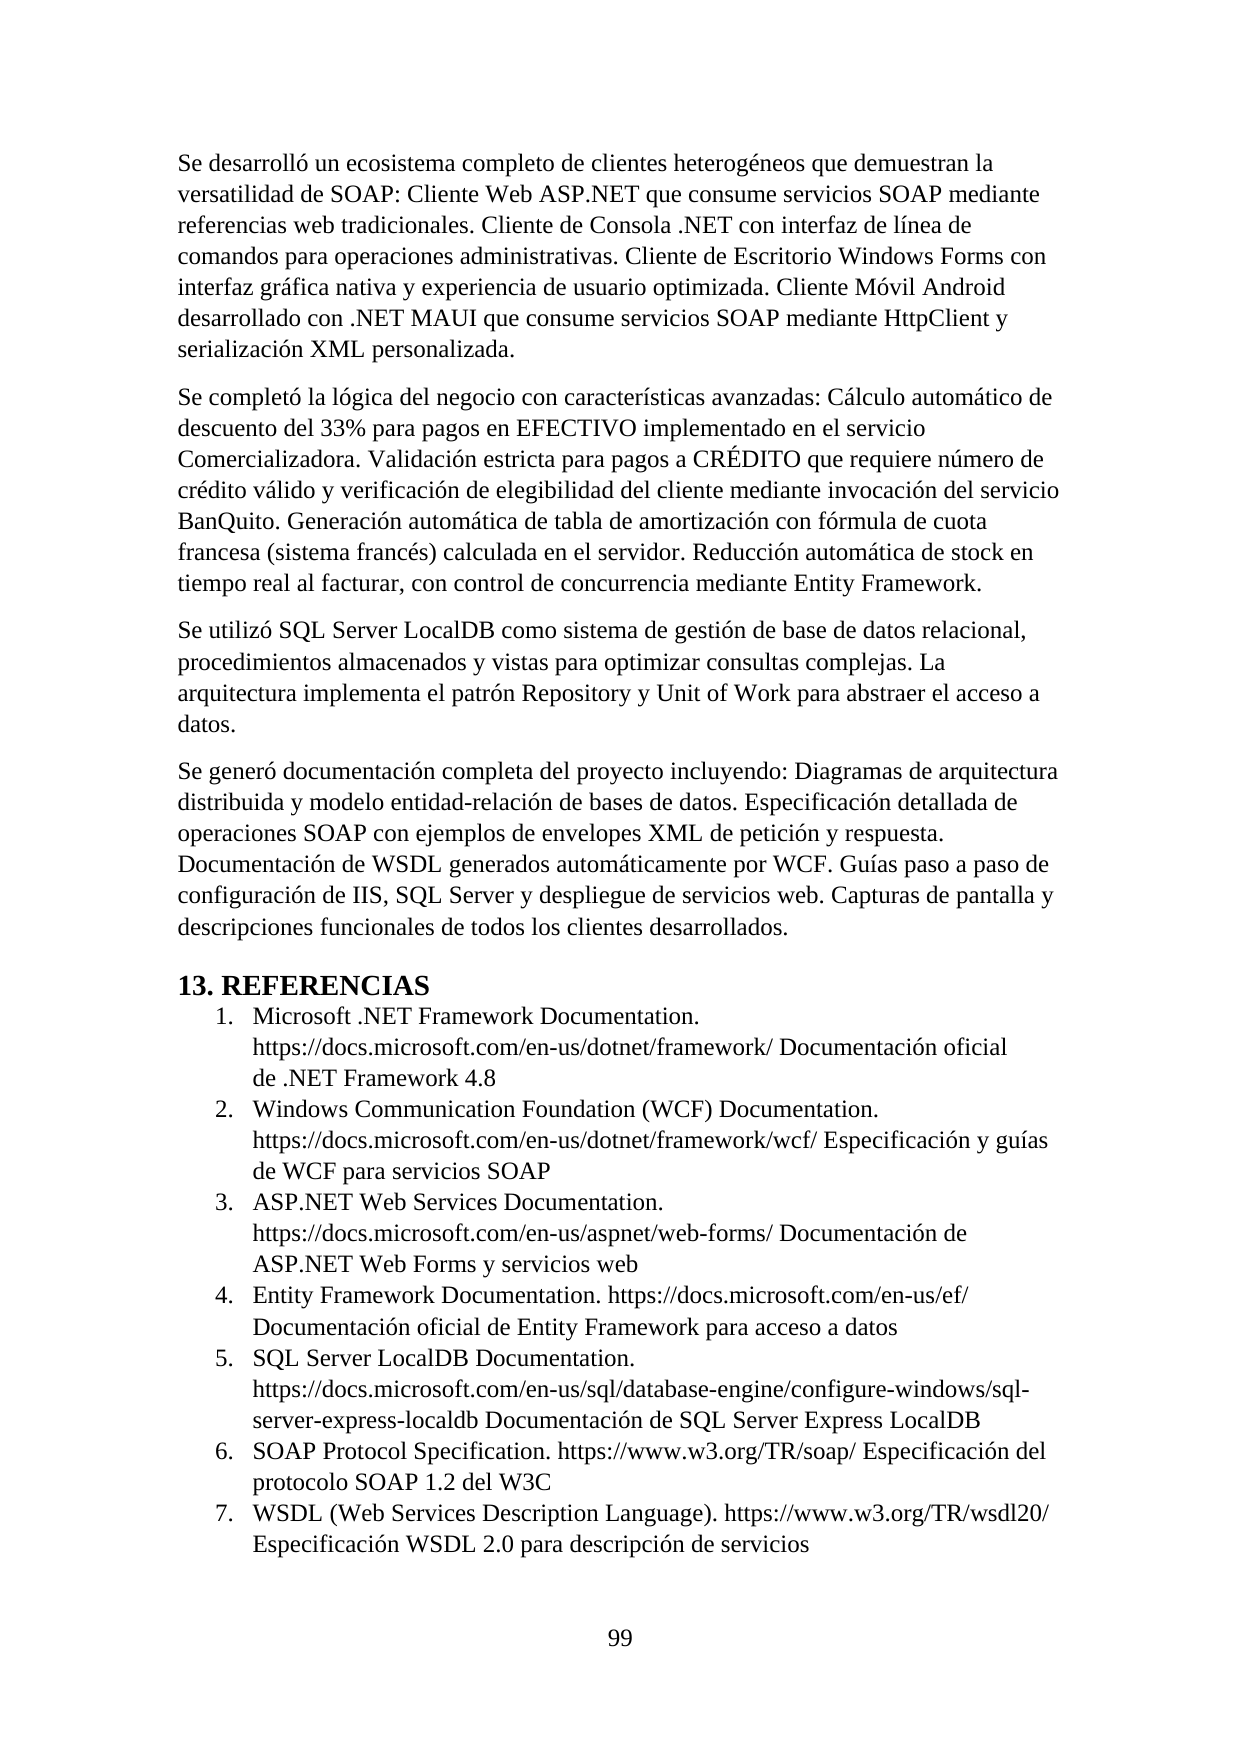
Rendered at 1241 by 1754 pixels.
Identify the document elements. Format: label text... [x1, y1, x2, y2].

list WSDL (Web Services Description Language). https://www.w3.org/TR/wsdl20/ Especificación WSDL 2.0 para descripción de servicios [215, 1498, 1063, 1558]
text Se desarrolló un ecosistema completo de clientes heterogéneos que demuestran la versatilidad de SOAP: Cliente Web ASP.NET que consume servicios SOAP mediante referencias web tradicionales. Cliente de Consola .NET con interfaz de línea de comandos para operaciones administrativas. Cliente de Escritorio Windows Forms con interfaz gráfica nativa y experiencia de usuario optimizada. Cliente Móvil Android desarrollado con .NET MAUI que consume servicios SOAP mediante HttpClient y serialización XML personalizada. [177, 148, 1063, 363]
list SQL Server LocalDB Documentation. https://docs.microsoft.com/en-us/sql/database-engine/configure-windows/sql-server-express-localdb Documentación de SQL Server Express LocalDB [215, 1343, 1063, 1433]
list Windows Communication Foundation (WCF) Documentation. https://docs.microsoft.com/en-us/dotnet/framework/wcf/ Especificación y guías de WCF para servicios SOAP [215, 1094, 1063, 1185]
text Se completó la lógica del negocio con características avanzadas: Cálculo automático de descuento del 33% para pagos en EFECTIVO implementado en el servicio Comercializadora. Validación estricta para pagos a CRÉDITO que requiere número de crédito válido y verificación de elegibilidad del cliente mediante invocación del servicio BanQuito. Generación automática de tabla de amortización con fórmula de cuota francesa (sistema francés) calculada en el servidor. Reducción automática de stock en tiempo real al facturar, con control de concurrencia mediante Entity Framework. [177, 382, 1063, 597]
subtitle 13. REFERENCIAS [177, 968, 1063, 1001]
list SOAP Protocol Specification. https://www.w3.org/TR/soap/ Especificación del protocolo SOAP 1.2 del W3C [215, 1436, 1063, 1496]
list Microsoft .NET Framework Documentation. https://docs.microsoft.com/en-us/dotnet/framework/ Documentación oficial de .NET Framework 4.8 [215, 1001, 1063, 1092]
list Entity Framework Documentation. https://docs.microsoft.com/en-us/ef/ Documentación oficial de Entity Framework para acceso a datos [215, 1281, 1063, 1340]
text Se generó documentación completa del proyecto incluyendo: Diagramas de arquitectura distribuida y modelo entidad-relación de bases de datos. Especificación detallada de operaciones SOAP con ejemplos de envelopes XML de petición y respuesta. Documentación de WSDL generados automáticamente por WCF. Guías paso a paso de configuración de IIS, SQL Server y despliegue de servicios web. Capturas de pantalla y descripciones funcionales de todos los clientes desarrollados. [177, 756, 1063, 940]
list ASP.NET Web Services Documentation. https://docs.microsoft.com/en-us/aspnet/web-forms/ Documentación de ASP.NET Web Forms y servicios web [215, 1187, 1063, 1278]
text Se utilizó SQL Server LocalDB como sistema de gestión de base de datos relacional, procedimientos almacenados y vistas para optimizar consultas complejas. La arquitectura implementa el patrón Repository y Unit of Work para abstraer el acceso a datos. [177, 616, 1063, 737]
